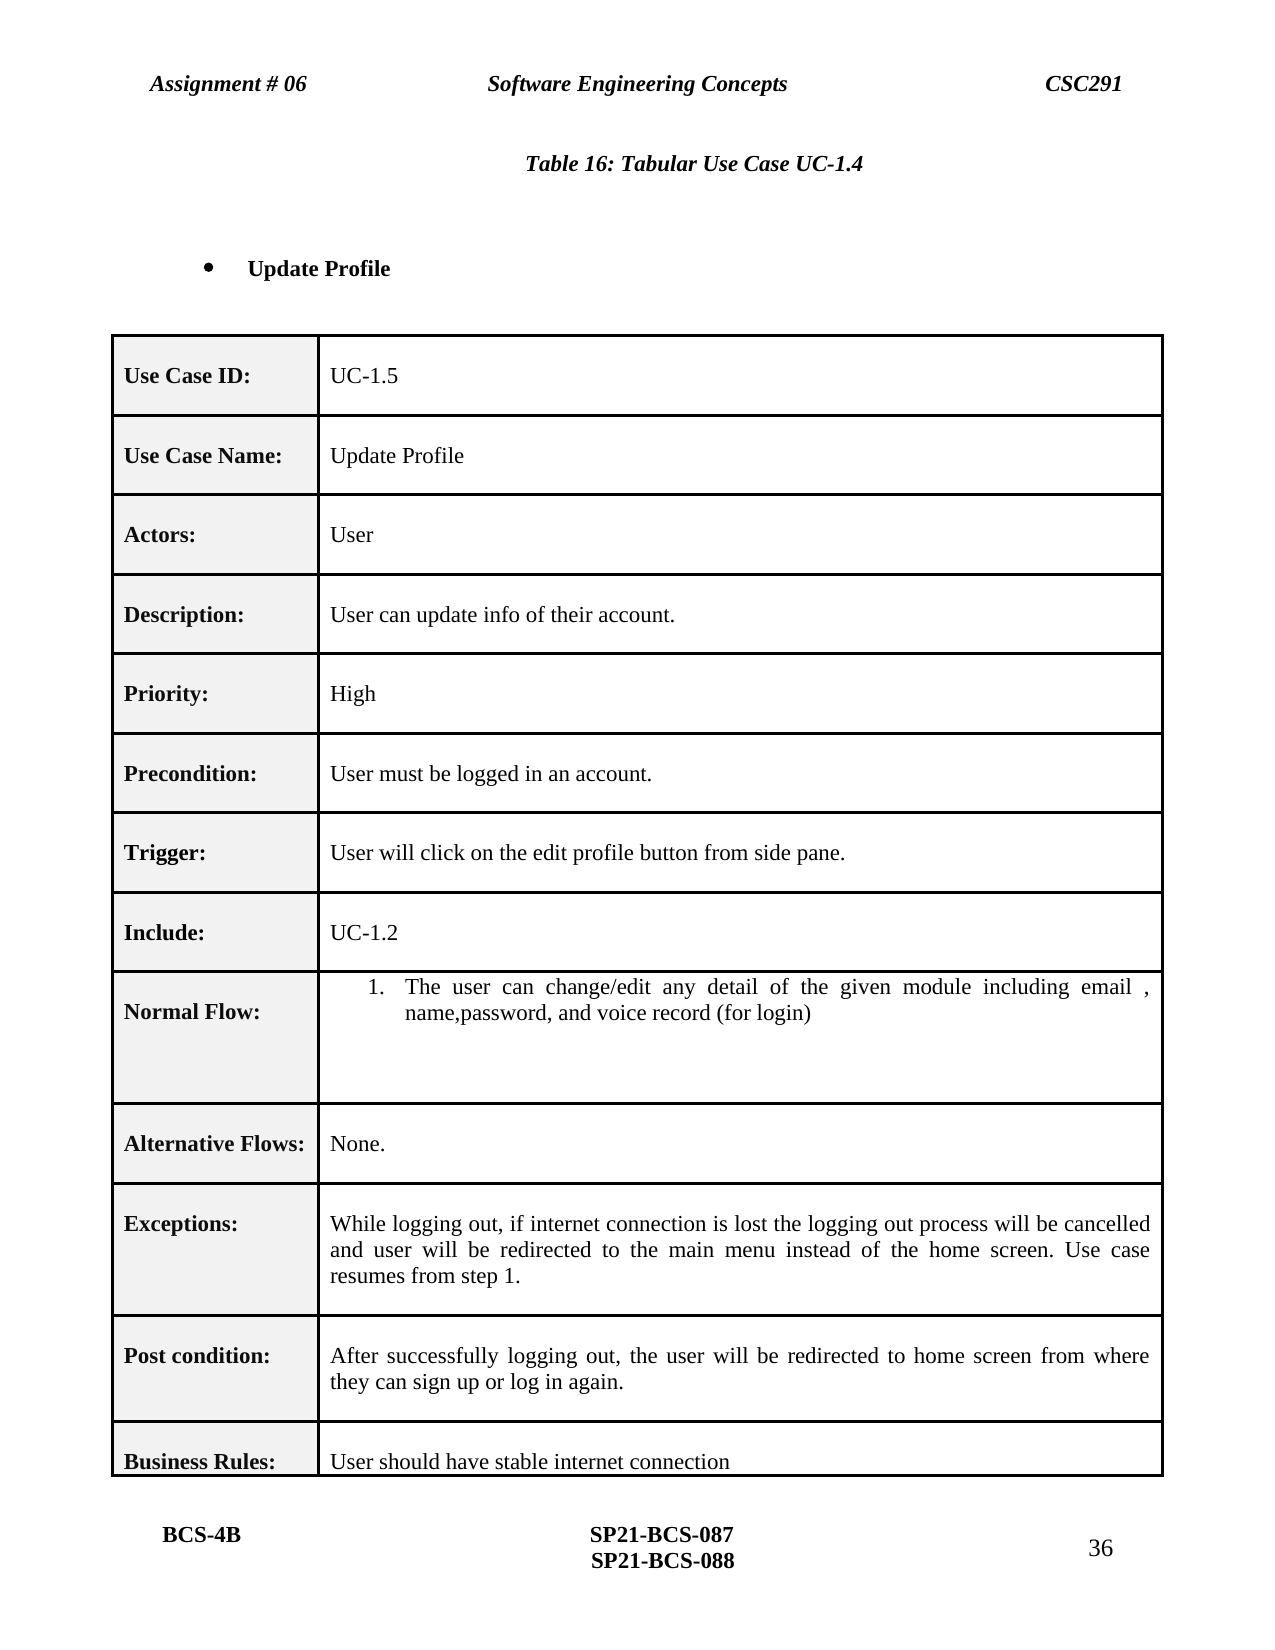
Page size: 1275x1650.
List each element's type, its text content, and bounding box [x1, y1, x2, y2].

table_cell Priority: [114, 655, 317, 732]
table_cell Description: [114, 576, 317, 652]
table_cell Trigger: [114, 814, 317, 891]
table_cell Include: [114, 894, 317, 970]
text Table 16: Tabular Use Case UC-1.4 [450, 150, 1125, 176]
table_cell User will click on the edit profile button from side pane. [320, 814, 1161, 891]
table_cell Alternative Flows: [114, 1105, 317, 1182]
table_cell After successfully logging out, the user will be redirected to home screen from where they can sign up or log in again. [320, 1317, 1161, 1420]
table_cell None. [320, 1105, 1161, 1182]
table_cell User must be logged in an account. [320, 735, 1161, 811]
table_cell User [320, 496, 1161, 573]
table_cell Update Profile [320, 417, 1161, 493]
table_header UC-1.5 [320, 337, 1161, 414]
list Update Profile [204, 255, 1125, 281]
table_cell While logging out, if internet connection is lost the logging out process will be cancelled and user will be redirected to the main menu instead of the home screen. Use case resumes from step 1. [320, 1185, 1161, 1314]
table_header Use Case ID: [114, 337, 317, 414]
table_cell Exceptions: [114, 1185, 317, 1314]
table_cell UC-1.2 [320, 894, 1161, 970]
table_cell Post condition: [114, 1317, 317, 1420]
table_cell Normal Flow: [114, 973, 317, 1102]
table_cell The user can change/edit any detail of the given module including email , name,password, and voice record (for login) [320, 973, 1161, 1102]
table_cell High [320, 655, 1161, 732]
table_cell Precondition: [114, 735, 317, 811]
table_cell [320, 1423, 1161, 1474]
table_cell Actors: [114, 496, 317, 573]
table_cell Business Rules: [114, 1423, 317, 1474]
table_cell User can update info of their account. [320, 576, 1161, 652]
table_cell Use Case Name: [114, 417, 317, 493]
